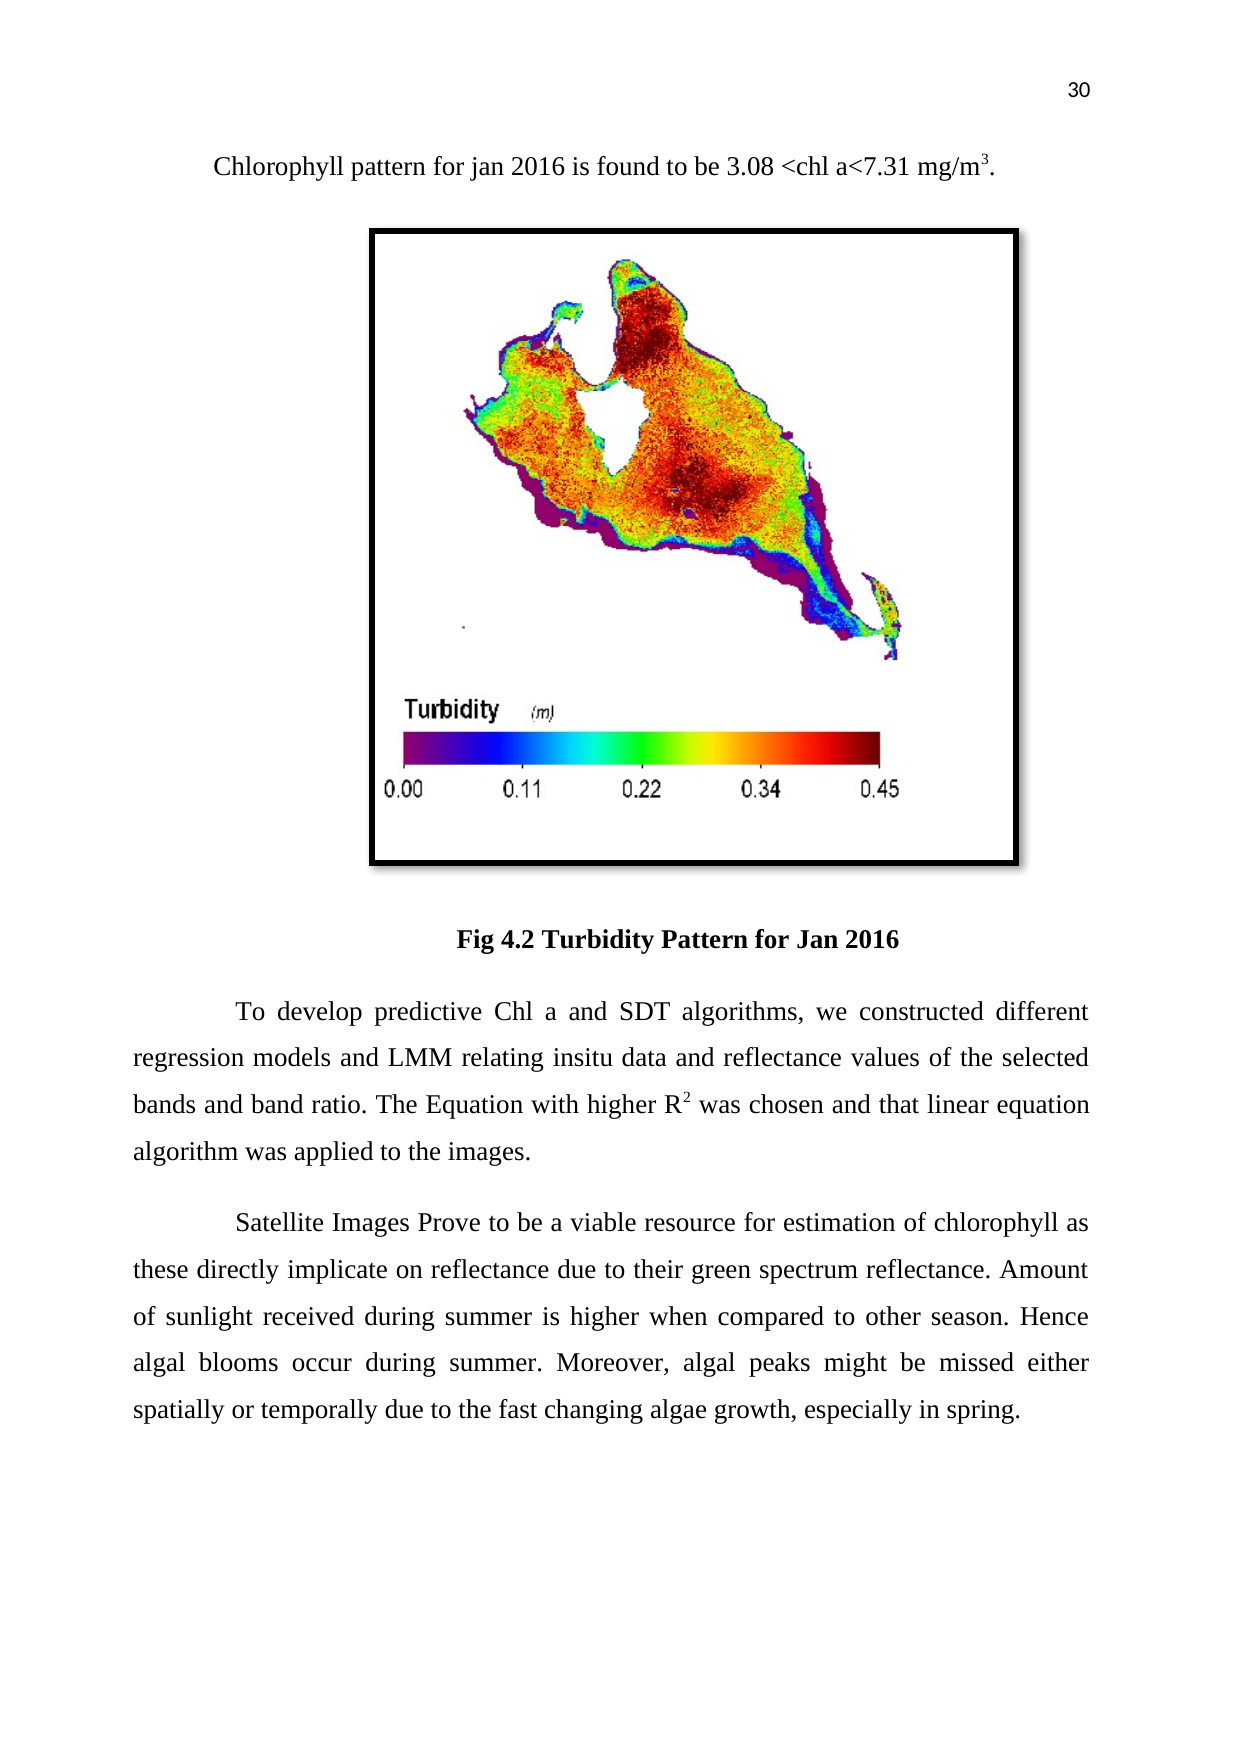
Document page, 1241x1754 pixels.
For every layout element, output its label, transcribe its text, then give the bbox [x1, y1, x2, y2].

text Fig 4.2 Turbidity Pattern for Jan 2016 [266, 923, 1090, 954]
text To develop predictive Chl a and SDT algorithms, we constructed different regression models and LMM relating insitu data and reflectance values of the selected bands and band ratio. The Equation with higher R2 was chosen and that linear equation algorithm was applied to the images. [133, 995, 1090, 1166]
text Chlorophyll pattern for jan 2016 is found to be 3.08 <chl a<7.31 mg/m3. [118, 150, 1090, 181]
text Satellite Images Prove to be a viable resource for estimation of chlorophyll as these directly implicate on reflectance due to their green spectrum reflectance. Amount of sunlight received during summer is higher when compared to other season. Hence algal blooms occur during summer. Moreover, algal peaks might be missed either spatially or temporally due to the fast changing algae growth, especially in spring. [133, 1207, 1090, 1424]
picture [375, 234, 1013, 860]
